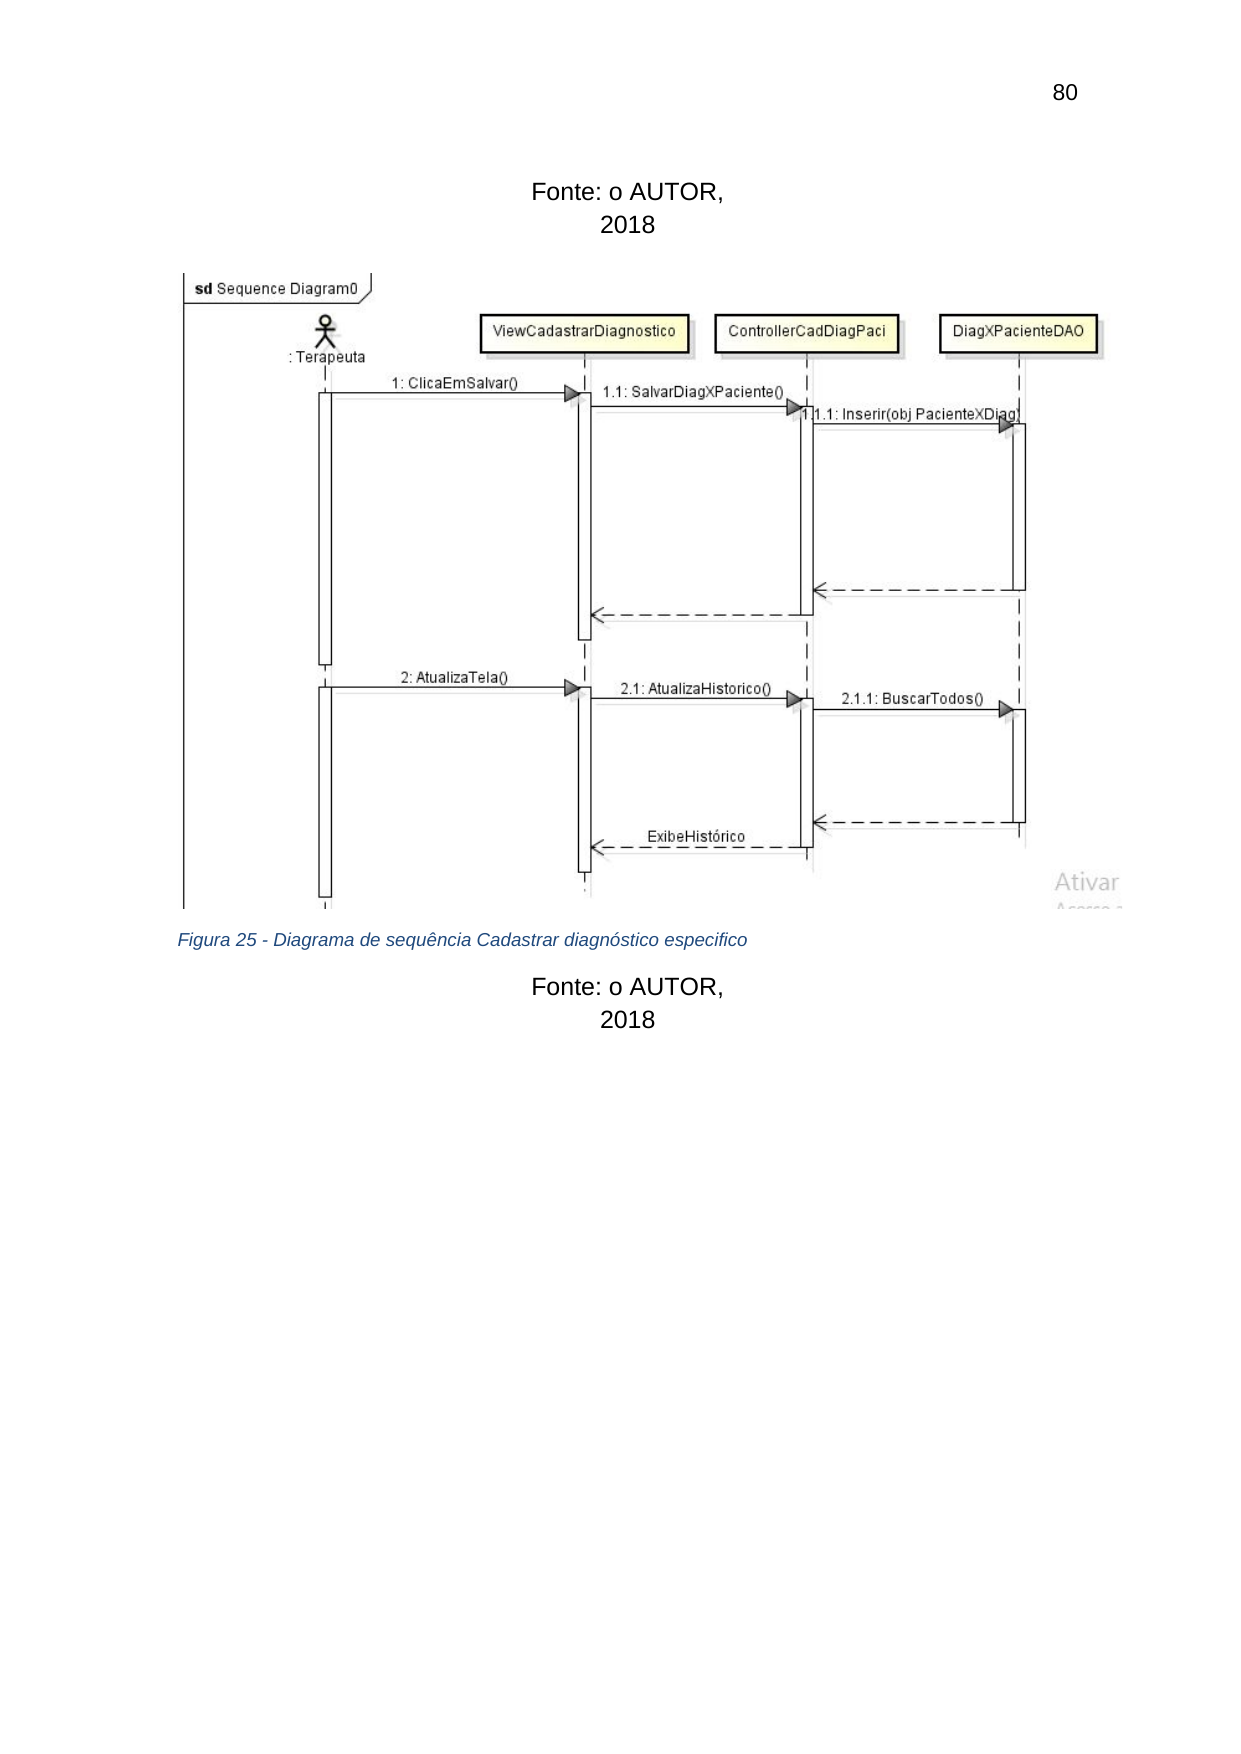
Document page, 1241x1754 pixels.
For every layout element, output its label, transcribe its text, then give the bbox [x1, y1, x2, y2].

text 2018 [177, 1004, 1078, 1033]
picture [177, 273, 1123, 909]
text 2018 [177, 210, 1078, 239]
text Fonte: o AUTOR, [177, 177, 1078, 206]
text Fonte: o AUTOR, [177, 972, 1078, 1000]
